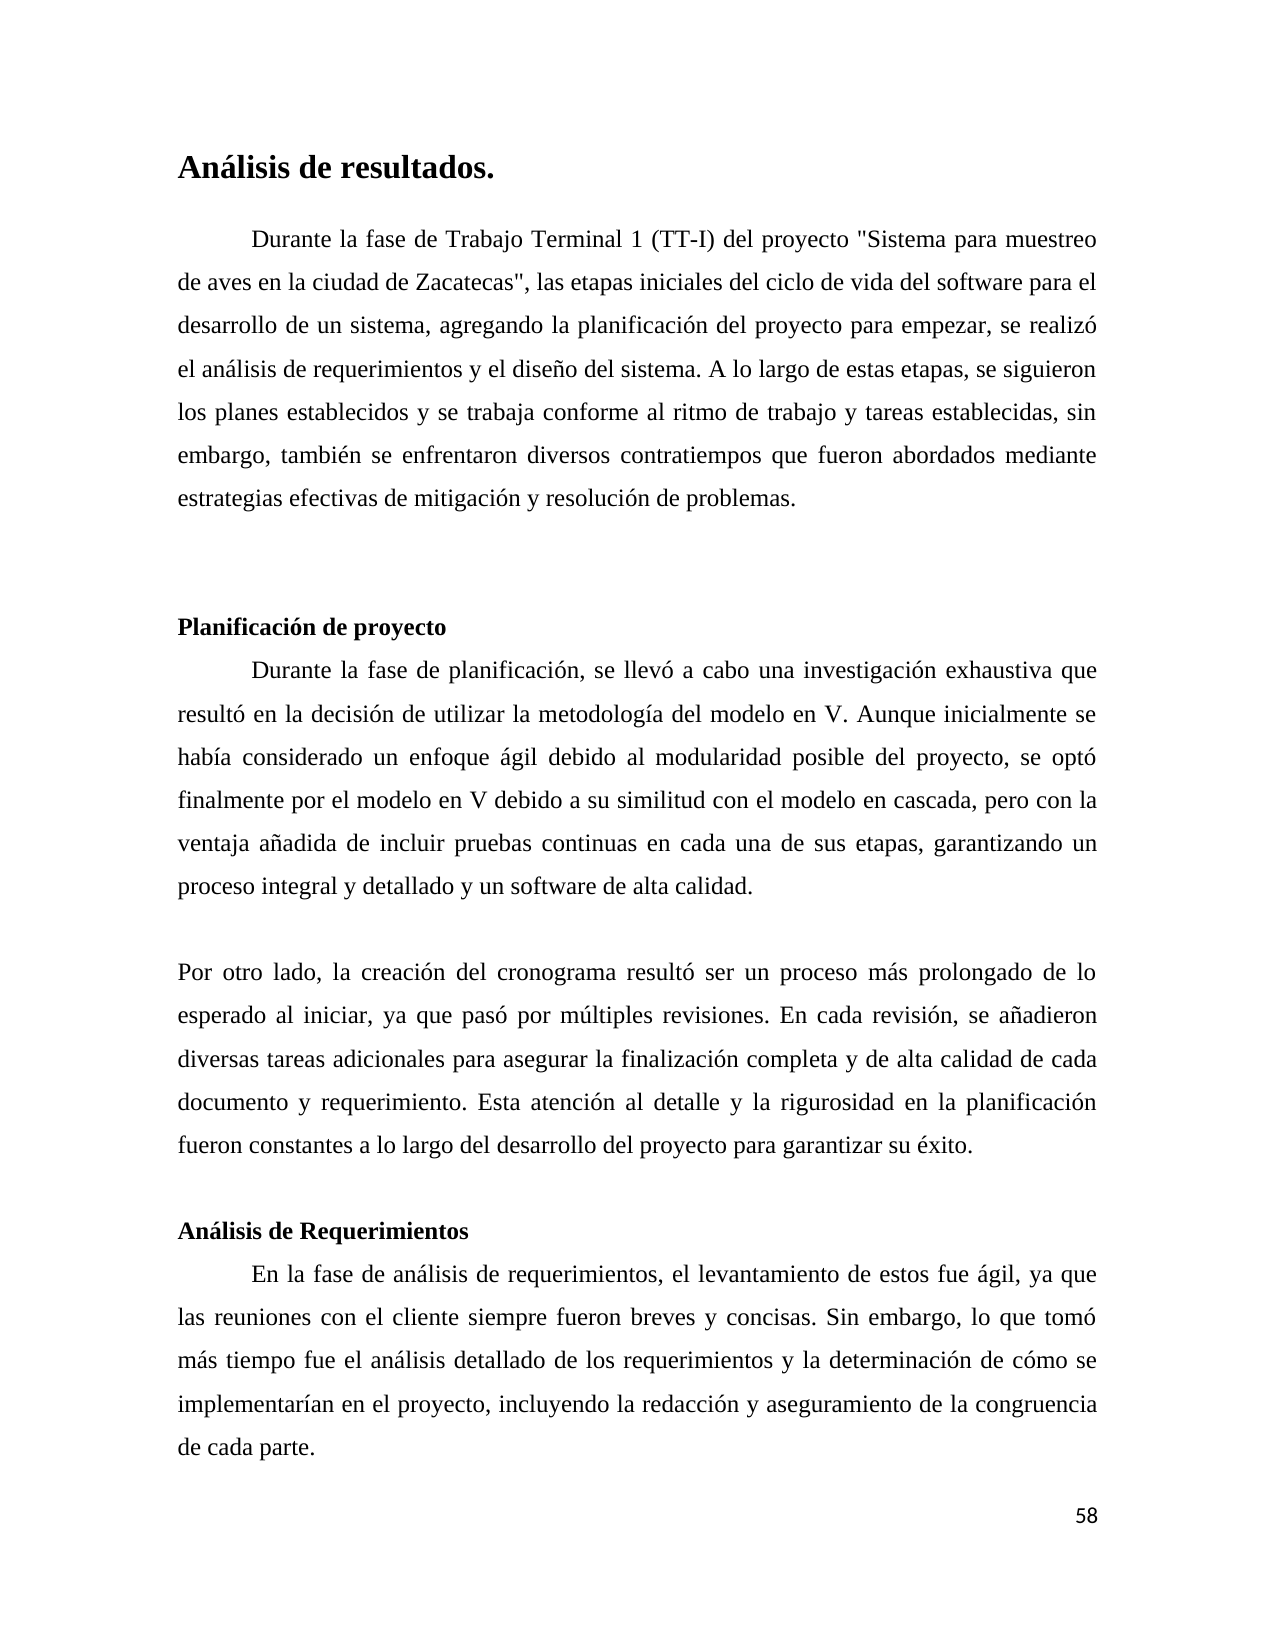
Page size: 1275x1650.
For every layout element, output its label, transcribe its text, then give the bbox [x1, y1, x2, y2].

text Planificación de proyecto [177, 612, 1098, 641]
text Durante la fase de planificación, se llevó a cabo una investigación exhaustiva que resultó en la decisión de utilizar la metodología del modelo en V. Aunque inicialmente se había considerado un enfoque ágil debido al modularidad posible del proyecto, se optó finalmente por el modelo en V debido a su similitud con el modelo en cascada, pero con la ventaja añadida de incluir pruebas continuas en cada una de sus etapas, garantizando un proceso integral y detallado y un software de alta calidad. [177, 656, 1098, 900]
text Análisis de Requerimientos [177, 1216, 1098, 1245]
text Durante la fase de Trabajo Terminal 1 (TT-I) del proyecto "Sistema para muestreo de aves en la ciudad de Zacatecas", las etapas iniciales del ciclo de vida del software para el desarrollo de un sistema, agregando la planificación del proyecto para empezar, se realizó el análisis de requerimientos y el diseño del sistema. A lo largo de estas etapas, se siguieron los planes establecidos y se trabaja conforme al ritmo de trabajo y tareas establecidas, sin embargo, también se enfrentaron diversos contratiempos que fueron abordados mediante estrategias efectivas de mitigación y resolución de problemas. [177, 224, 1098, 512]
text En la fase de análisis de requerimientos, el levantamiento de estos fue ágil, ya que las reuniones con el cliente siempre fueron breves y concisas. Sin embargo, lo que tomó más tiempo fue el análisis detallado de los requerimientos y la determinación de cómo se implementarían en el proyecto, incluyendo la redacción y aseguramiento de la congruencia de cada parte. [177, 1259, 1098, 1461]
text Por otro lado, la creación del cronograma resultó ser un proceso más prolongado de lo esperado al iniciar, ya que pasó por múltiples revisiones. En cada revisión, se añadieron diversas tareas adicionales para asegurar la finalización completa y de alta calidad de cada documento y requerimiento. Esta atención al detalle y la rigurosidad en la planificación fueron constantes a lo largo del desarrollo del proyecto para garantizar su éxito. [177, 957, 1098, 1159]
subtitle Análisis de resultados. [177, 148, 1098, 186]
